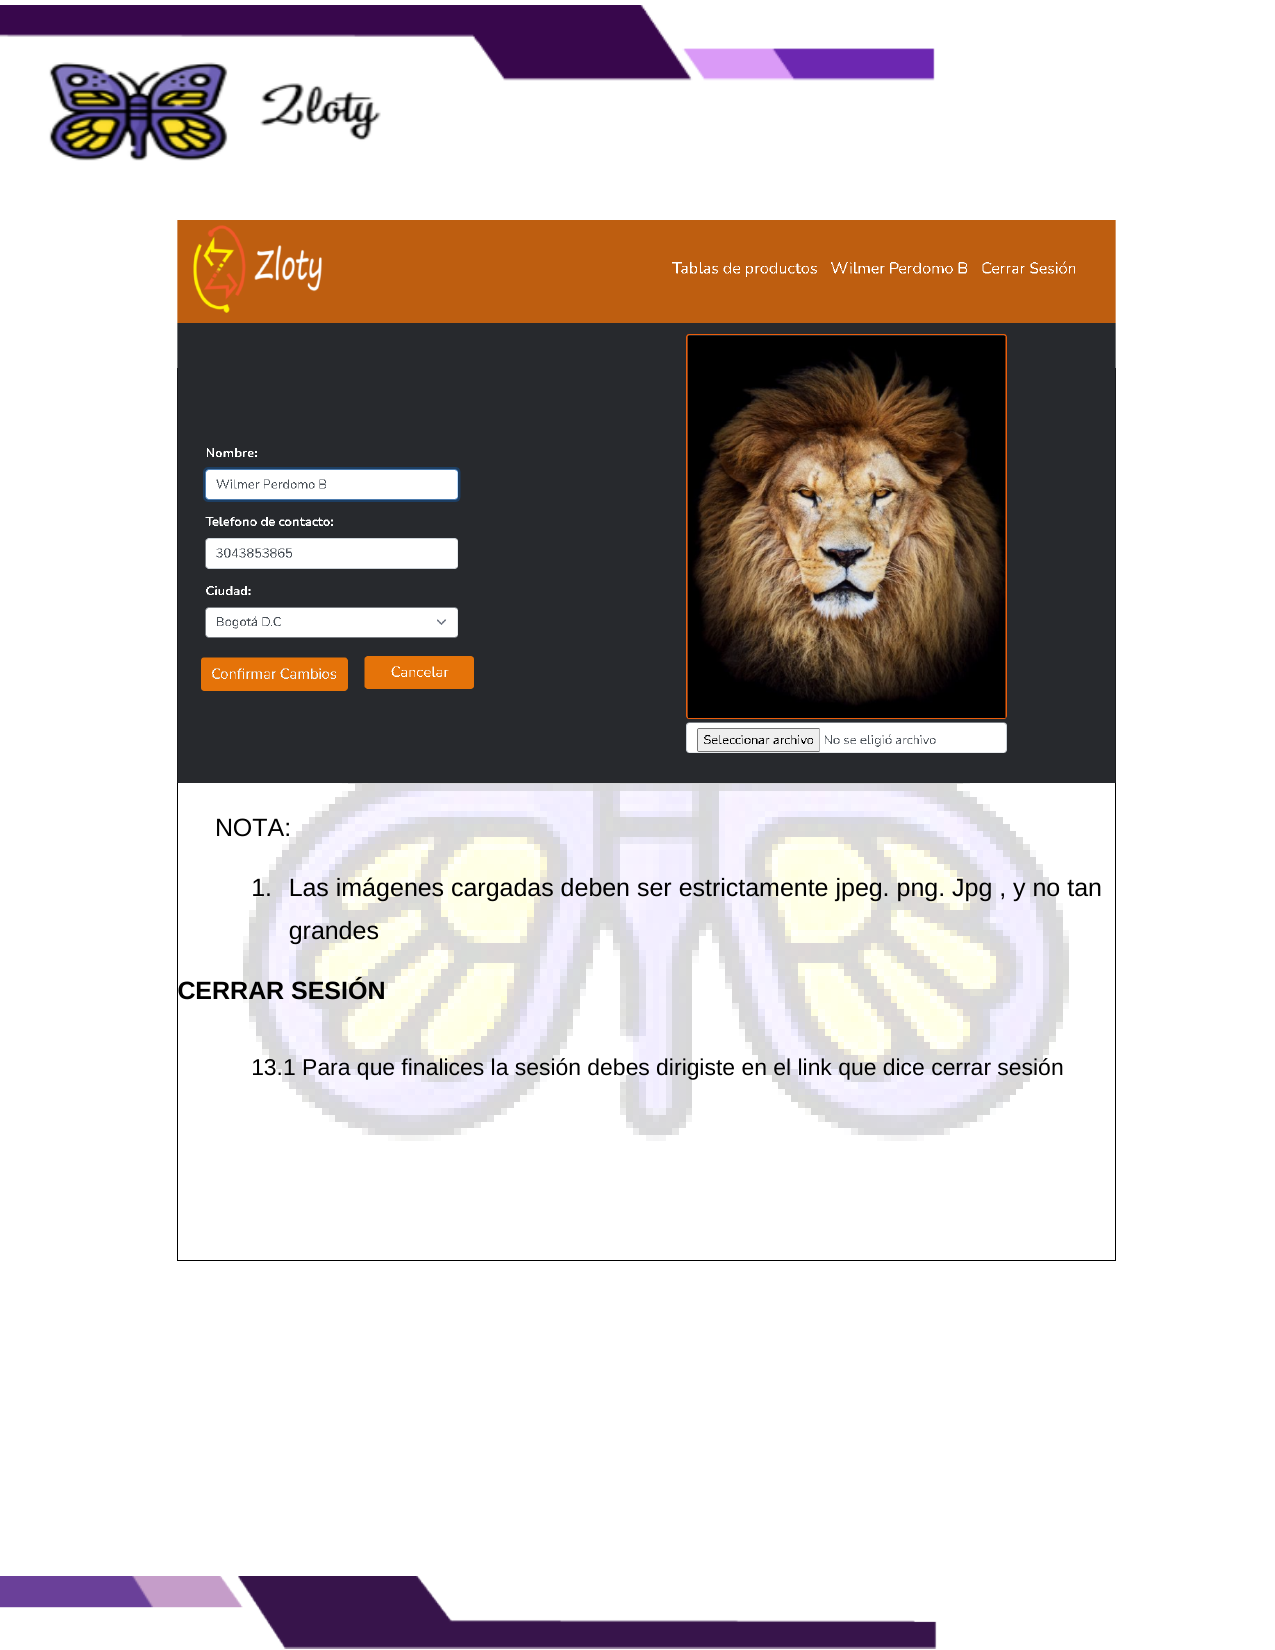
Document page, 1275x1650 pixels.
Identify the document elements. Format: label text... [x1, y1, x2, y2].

picture [0, 1576, 937, 1649]
picture [177, 220, 1116, 783]
text 13.1 Para que finalices la sesión debes dirigiste en el link que dice cerrar sesión [177, 1053, 1116, 1080]
list Las imágenes cargadas deben ser estrictamente jpeg. png. Jpg , y no tan grandes [251, 873, 1116, 944]
picture [0, 5, 939, 188]
subtitle CERRAR SESIÓN [177, 976, 1116, 1004]
text NOTA: [177, 813, 1116, 842]
